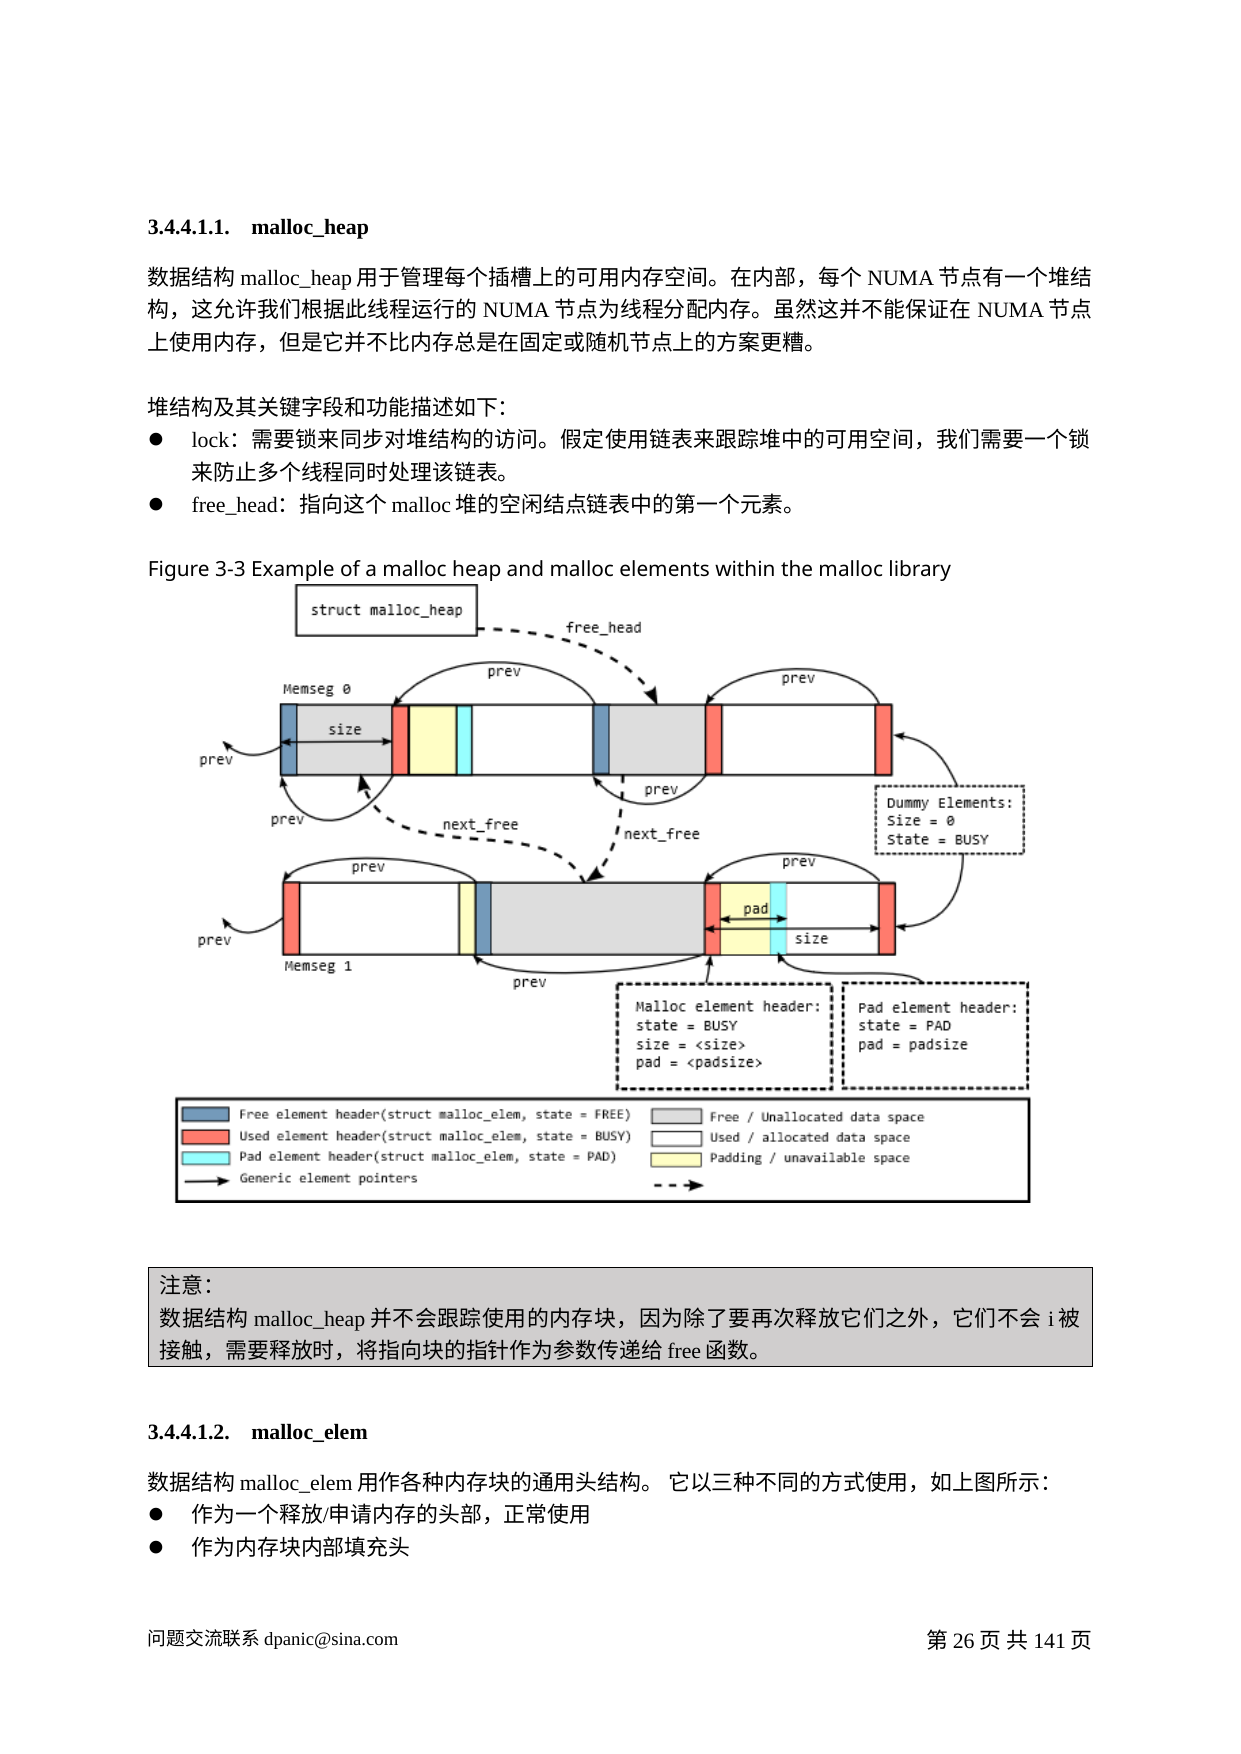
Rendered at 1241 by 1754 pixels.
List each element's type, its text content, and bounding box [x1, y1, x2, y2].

subtitle malloc_heap [148, 211, 1092, 243]
list 作为内存块内部填充头 [148, 1529, 1092, 1562]
text 数据结构malloc_heap用于管理每个插槽上的可用内存空间。在内部，每个NUMA节点有一个堆结构，这允许我们根据此线程运行的NUMA节点为线程分配内存。虽然这并不能保证在NUMA节点上使用内存，但是它并不比内存总是在固定或随机节点上的方案更糟。 [148, 259, 1092, 357]
text 堆结构及其关键字段和功能描述如下： [148, 389, 1092, 422]
picture [147, 584, 1093, 1203]
text 数据结构malloc_elem用作各种内存块的通用头结构。 它以三种不同的方式使用，如上图所示： [148, 1464, 1092, 1497]
subtitle malloc_elem [148, 1415, 1092, 1448]
list 作为一个释放/申请内存的头部，正常使用 [148, 1497, 1092, 1529]
table_header 注意： 数据结构malloc_heap并不会跟踪使用的内存块，因为除了要再次释放它们之外，它们不会i被接触，需要释放时，将指向块的指针作为参数传递给free函数。 [149, 1268, 1092, 1366]
list lock：需要锁来同步对堆结构的访问。假定使用链表来跟踪堆中的可用空间，我们需要一个锁来防止多个线程同时处理该链表。 [148, 422, 1092, 487]
list free_head：指向这个malloc堆的空闲结点链表中的第一个元素。 [148, 487, 1092, 519]
